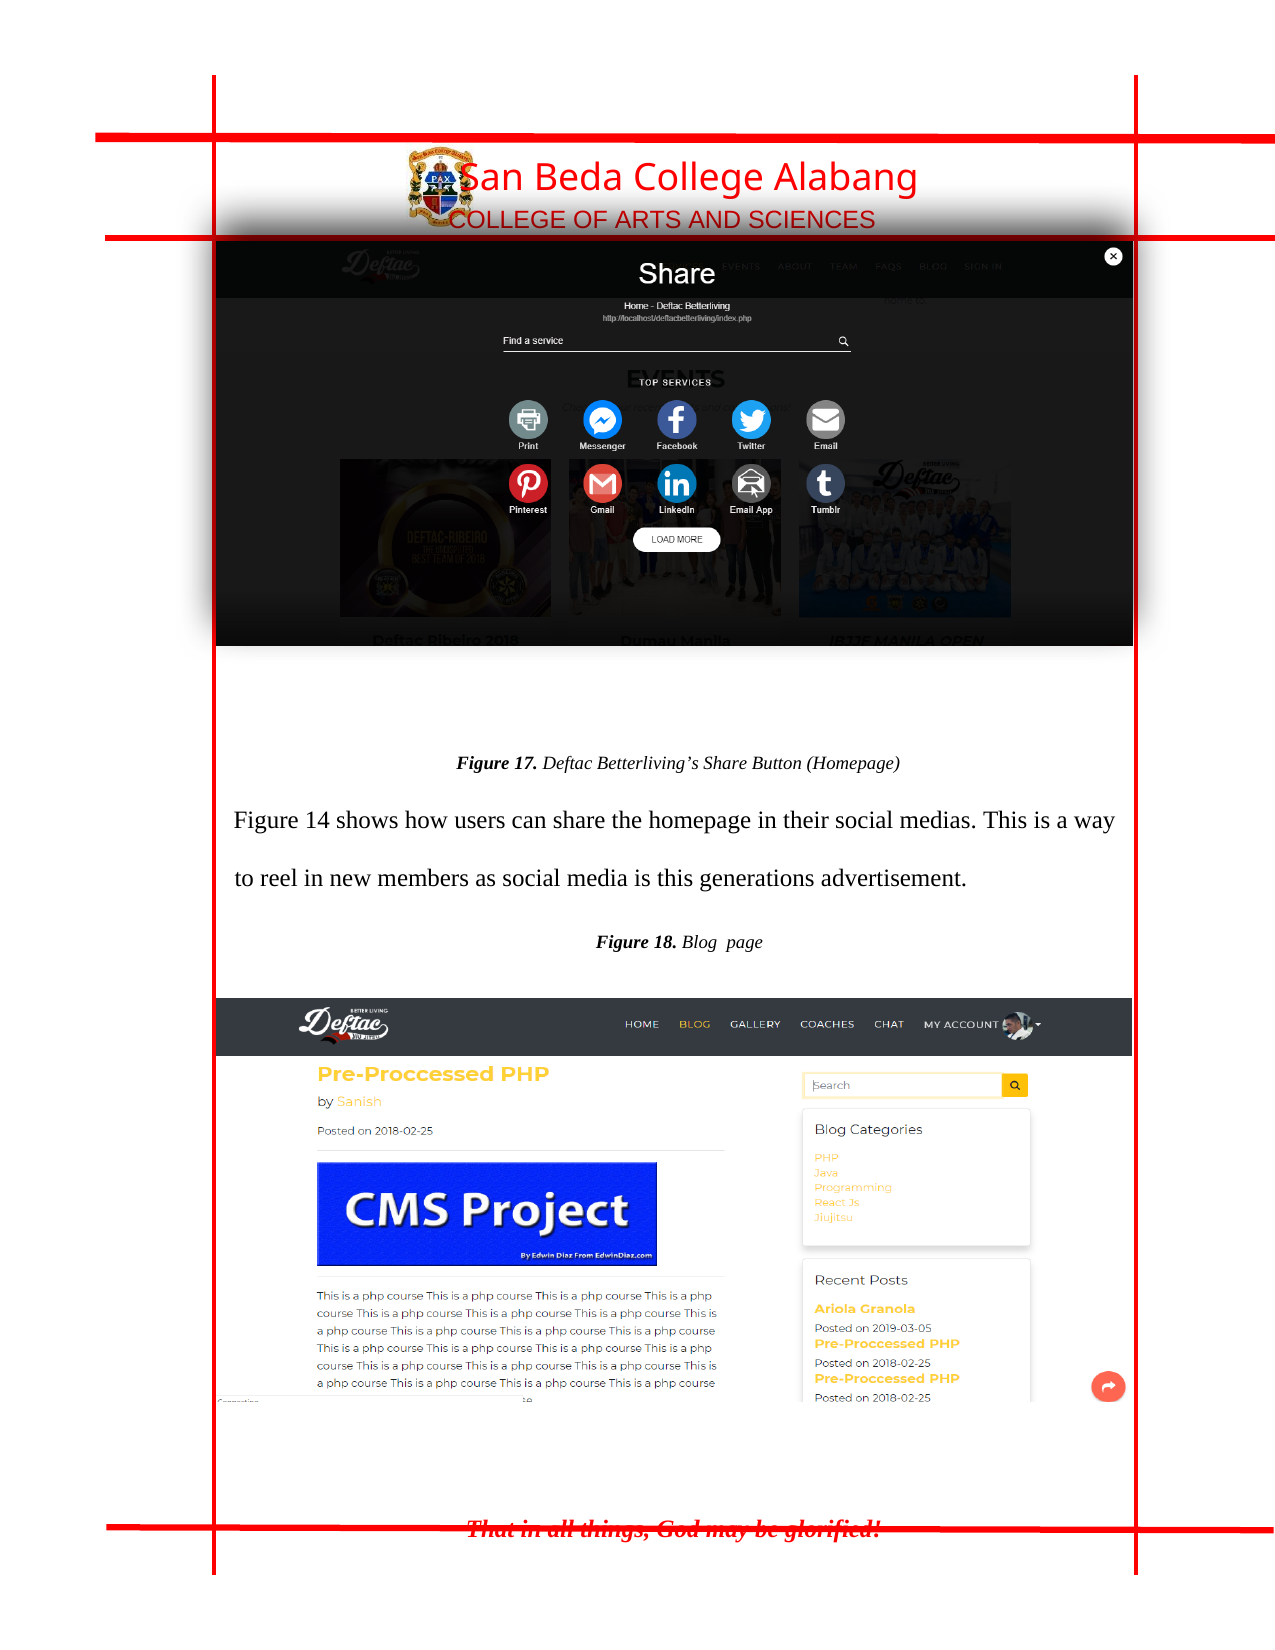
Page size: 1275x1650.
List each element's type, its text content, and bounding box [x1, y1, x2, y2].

text Figure 14 shows how users can share the homepage in their social medias. This is a way to reel in new members as social media is this generations advertisement. [233, 806, 1125, 892]
text Figure 18. Blog page [233, 931, 1125, 952]
picture [216, 143, 1134, 646]
text Figure 17. Deftac Betterliving’s Share Button (Homepage) [233, 652, 1125, 773]
picture [215, 998, 1132, 1402]
picture [1138, 147, 1275, 264]
picture [102, 147, 212, 264]
